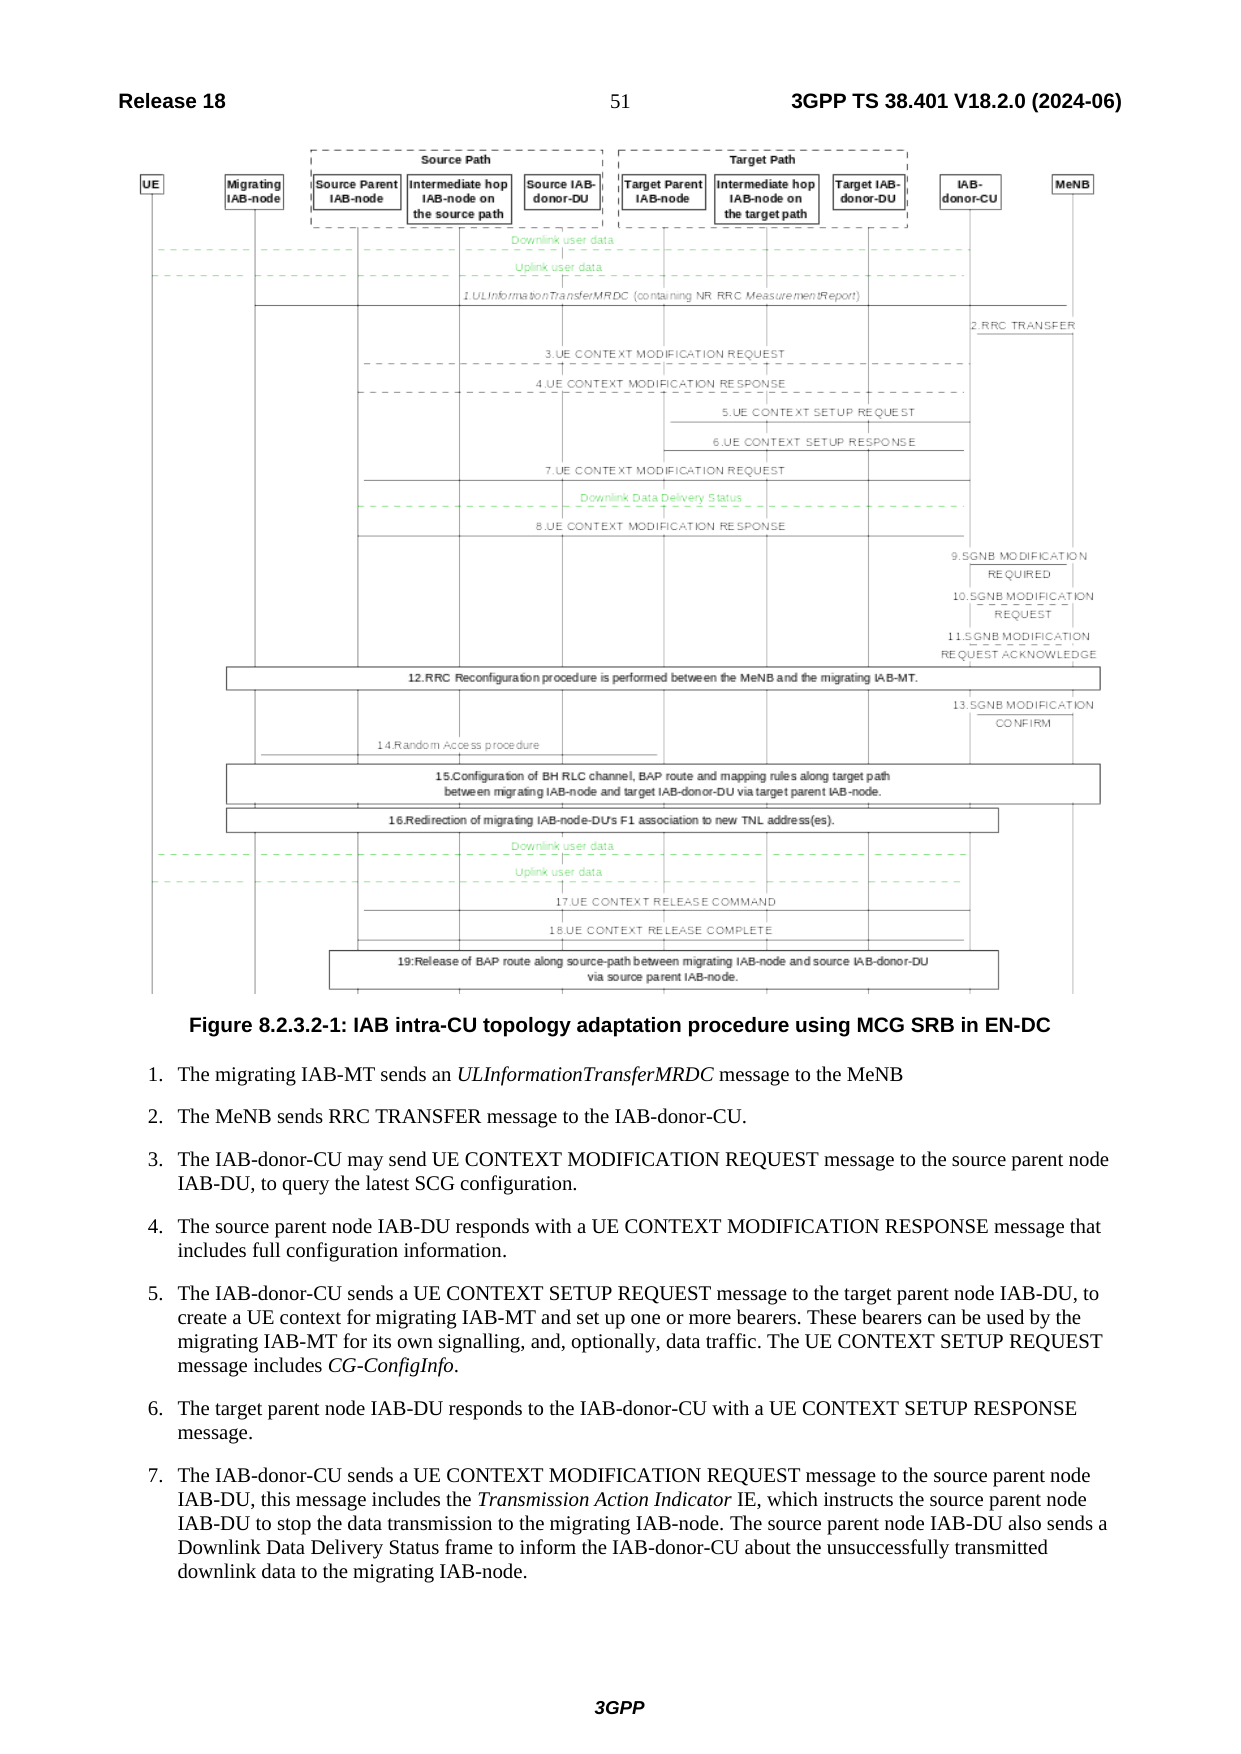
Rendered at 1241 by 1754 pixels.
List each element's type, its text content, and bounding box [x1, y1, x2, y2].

text 3. The IAB-donor-CU may send UE CONTEXT MODIFICATION REQUEST message to the source parent node IAB-DU, to query the latest SCG configuration. [148, 1147, 1122, 1195]
text 4. The source parent node IAB-DU responds with a UE CONTEXT MODIFICATION RESPONSE message that includes full configuration information. [148, 1214, 1122, 1262]
text 5. The IAB-donor-CU sends a UE CONTEXT SETUP REQUEST message to the target parent node IAB-DU, to create a UE context for migrating IAB-MT and set up one or more bearers. These bearers can be used by the migrating IAB-MT for its own signalling, and, optionally, data traffic. The UE CONTEXT SETUP REQUEST message includes CG-ConfigInfo. [148, 1281, 1122, 1377]
text 2. The MeNB sends RRC TRANSFER message to the IAB-donor-CU. [148, 1104, 1122, 1128]
text 6. The target parent node IAB-DU responds to the IAB-donor-CU with a UE CONTEXT SETUP RESPONSE message. [148, 1396, 1122, 1444]
text 7. The IAB-donor-CU sends a UE CONTEXT MODIFICATION REQUEST message to the source parent node IAB-DU, this message includes the Transmission Action Indicator IE, which instructs the source parent node IAB-DU to stop the data transmission to the migrating IAB-node. The source parent node IAB-DU also sends a Downlink Data Delivery Status frame to inform the IAB-donor-CU about the unsuccessfully transmitted downlink data to the migrating IAB-node. [148, 1463, 1122, 1583]
text 1. The migrating IAB-MT sends an ULInformationTransferMRDC message to the MeNB [148, 1062, 1122, 1086]
text Figure 8.2.3.2-1: IAB intra-CU topology adaptation procedure using MCG SRB in EN-DC [118, 1013, 1122, 1037]
